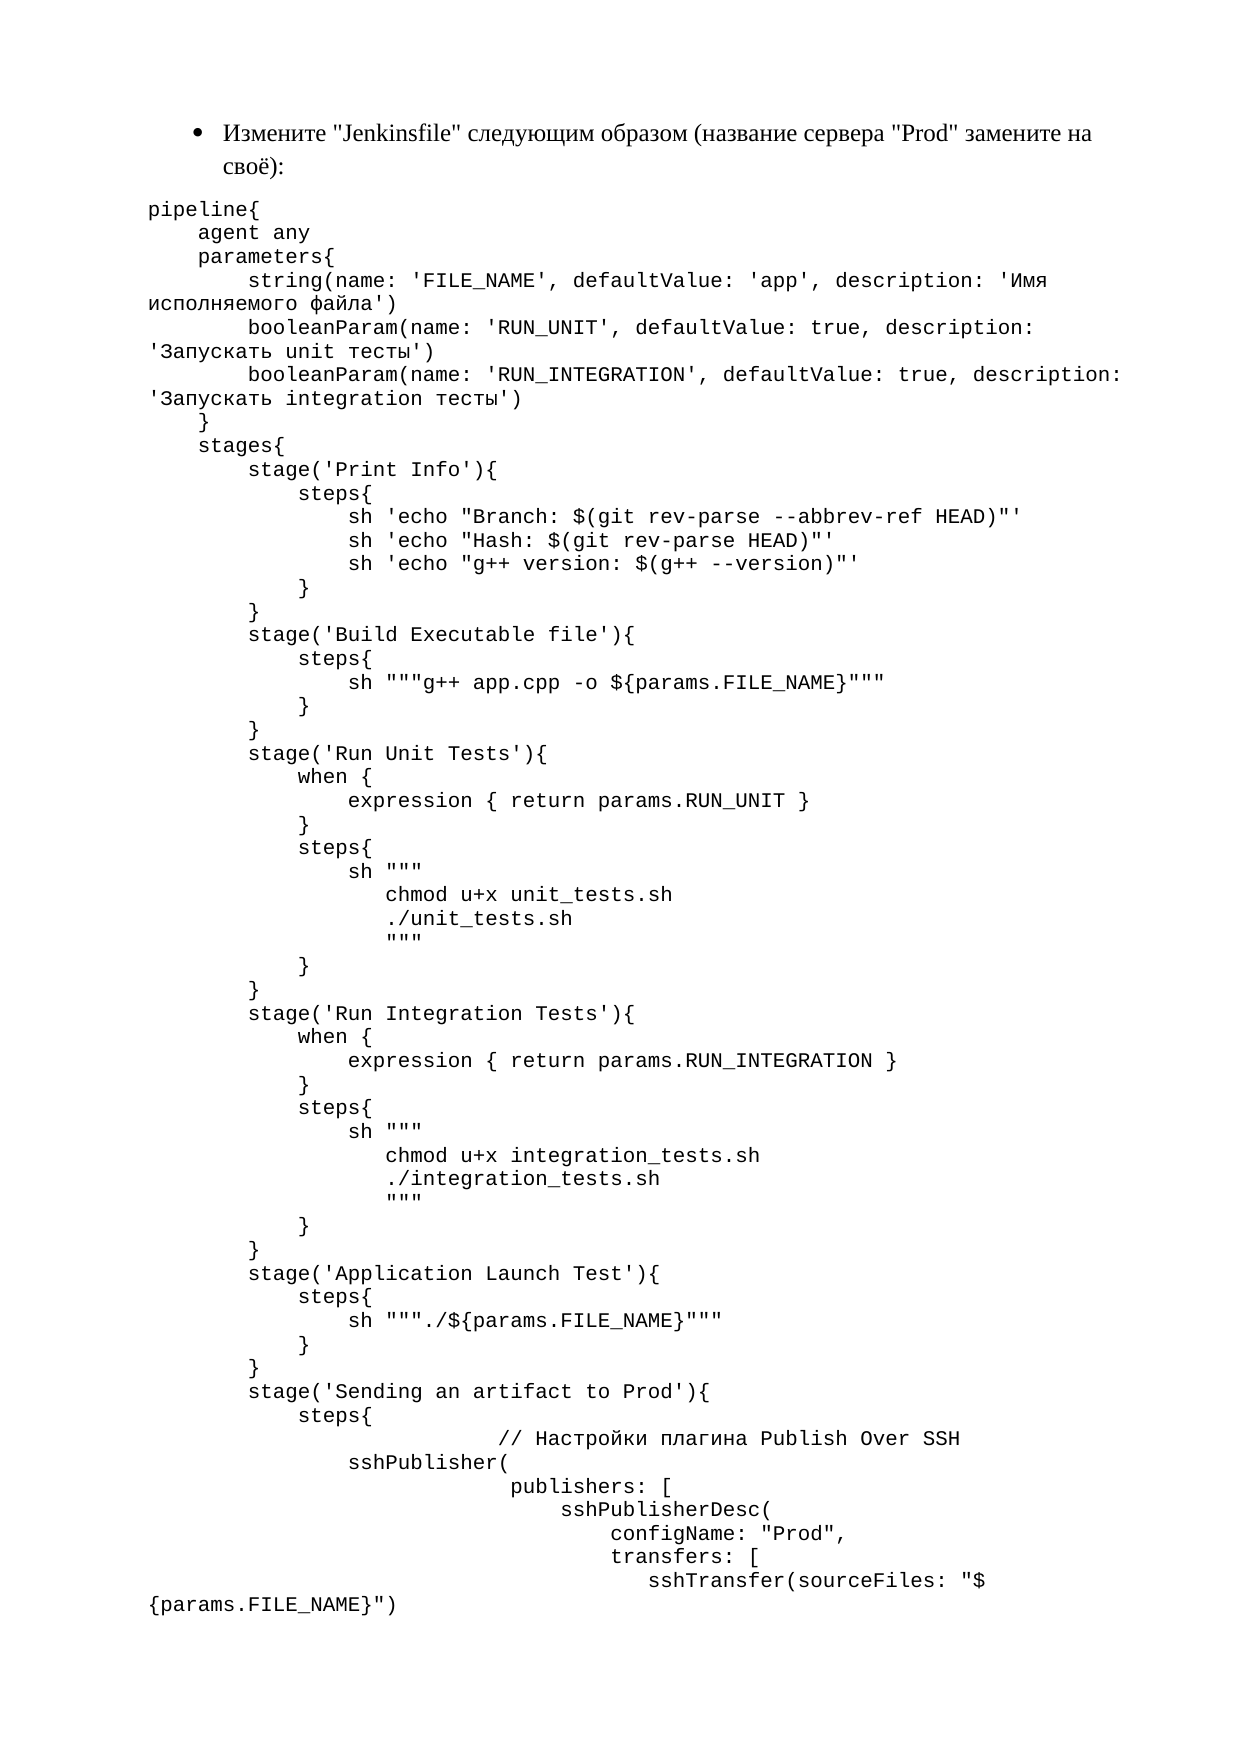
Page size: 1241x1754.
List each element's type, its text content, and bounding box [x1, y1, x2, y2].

text booleanParam(name: 'RUN_INTEGRATION', defaultValue: true, description: 'Запускать integration тесты') [148, 364, 1152, 412]
text stage('Run Integration Tests'){ [148, 1003, 1152, 1026]
text when { [148, 1026, 1152, 1050]
text } [148, 1334, 1152, 1357]
text } [148, 813, 1152, 837]
text } [148, 979, 1152, 1003]
text steps{ [148, 1097, 1152, 1121]
text } [148, 1216, 1152, 1239]
text sh 'echo "Branch: $(git rev-parse --abbrev-ref HEAD)"' [148, 506, 1152, 530]
text steps{ [148, 482, 1152, 506]
text booleanParam(name: 'RUN_UNIT', defaultValue: true, description: 'Запускать unit тесты') [148, 317, 1152, 364]
text """ [148, 1192, 1152, 1216]
text sshPublisherDesc( [148, 1499, 1152, 1523]
text } [148, 955, 1152, 979]
text sshPublisher( [148, 1452, 1152, 1476]
text sh """ [148, 1121, 1152, 1144]
text steps{ [148, 837, 1152, 861]
text } [148, 695, 1152, 719]
text } [148, 577, 1152, 601]
text steps{ [148, 1405, 1152, 1428]
text sh """g++ app.cpp -o ${params.FILE_NAME}""" [148, 672, 1152, 695]
text stage('Application Launch Test'){ [148, 1263, 1152, 1286]
text ./integration_tests.sh [148, 1168, 1152, 1192]
text chmod u+x integration_tests.sh [148, 1144, 1152, 1168]
text steps{ [148, 1286, 1152, 1310]
text } [148, 1357, 1152, 1381]
text sh 'echo "g++ version: $(g++ --version)"' [148, 553, 1152, 577]
text when { [148, 766, 1152, 790]
text agent any [148, 222, 1152, 246]
text pipeline{ [148, 199, 1152, 222]
text stages{ [148, 435, 1152, 459]
text } [148, 412, 1152, 435]
text string(name: 'FILE_NAME', defaultValue: 'app', description: 'Имя исполняемого файла') [148, 270, 1152, 317]
text } [148, 719, 1152, 743]
text configName: "Prod", [148, 1523, 1152, 1547]
text sh """ [148, 861, 1152, 884]
text // Настройки плагина Publish Over SSH [148, 1428, 1152, 1452]
text sh 'echo "Hash: $(git rev-parse HEAD)"' [148, 530, 1152, 553]
list Измените "Jenkinsfile" следующим образом (название сервера "Prod" замените на своё): [193, 118, 1152, 180]
text stage('Sending an artifact to Prod'){ [148, 1381, 1152, 1405]
text stage('Print Info'){ [148, 459, 1152, 482]
text expression { return params.RUN_INTEGRATION } [148, 1050, 1152, 1074]
text } [148, 1239, 1152, 1263]
text } [148, 1074, 1152, 1097]
text transfers: [ [148, 1547, 1152, 1570]
text stage('Run Unit Tests'){ [148, 743, 1152, 766]
text sshTransfer(sourceFiles: "${params.FILE_NAME}") [148, 1570, 1152, 1617]
text expression { return params.RUN_UNIT } [148, 790, 1152, 813]
text sh """./${params.FILE_NAME}""" [148, 1310, 1152, 1334]
text publishers: [ [148, 1476, 1152, 1499]
text ./unit_tests.sh [148, 908, 1152, 932]
text """ [148, 932, 1152, 955]
text steps{ [148, 648, 1152, 672]
text } [148, 601, 1152, 624]
text chmod u+x unit_tests.sh [148, 884, 1152, 908]
text parameters{ [148, 246, 1152, 270]
text stage('Build Executable file'){ [148, 624, 1152, 648]
